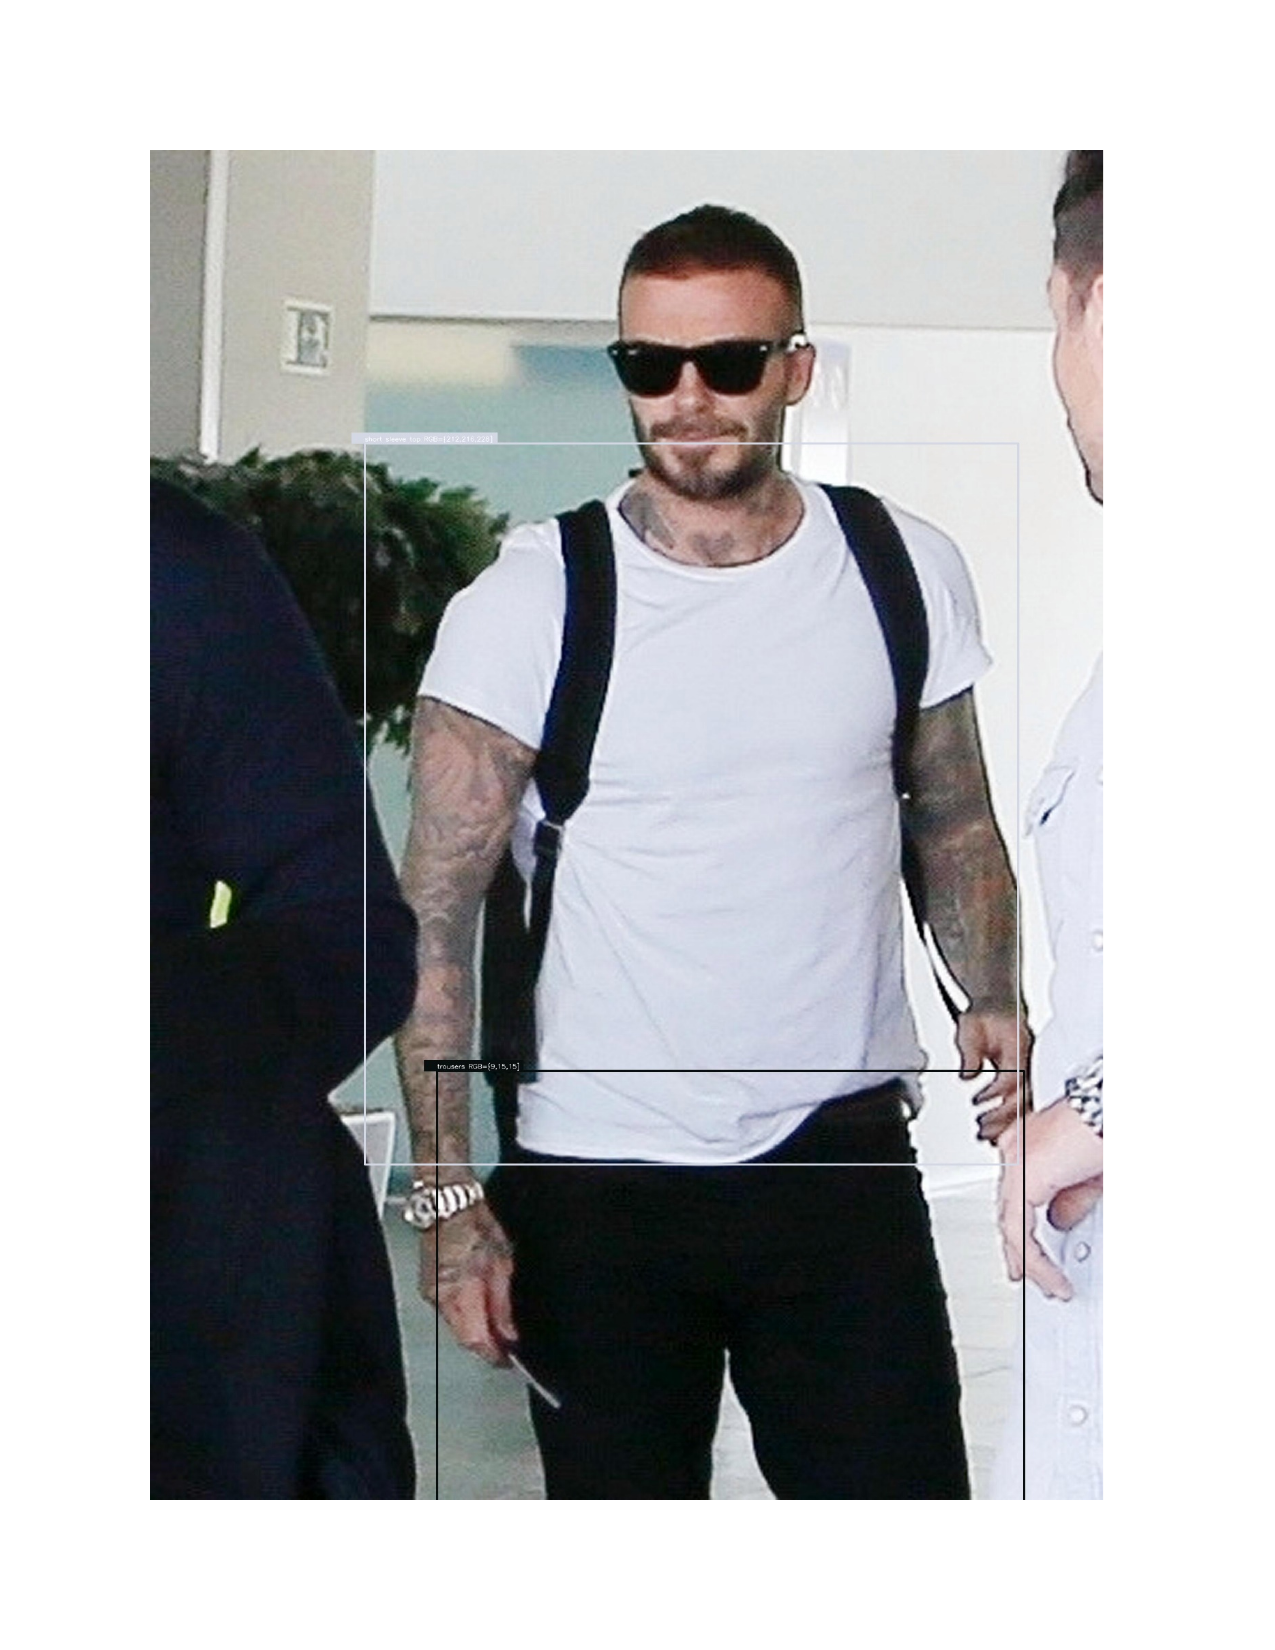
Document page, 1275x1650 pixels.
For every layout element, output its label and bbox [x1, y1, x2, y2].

picture [150, 150, 1104, 1500]
